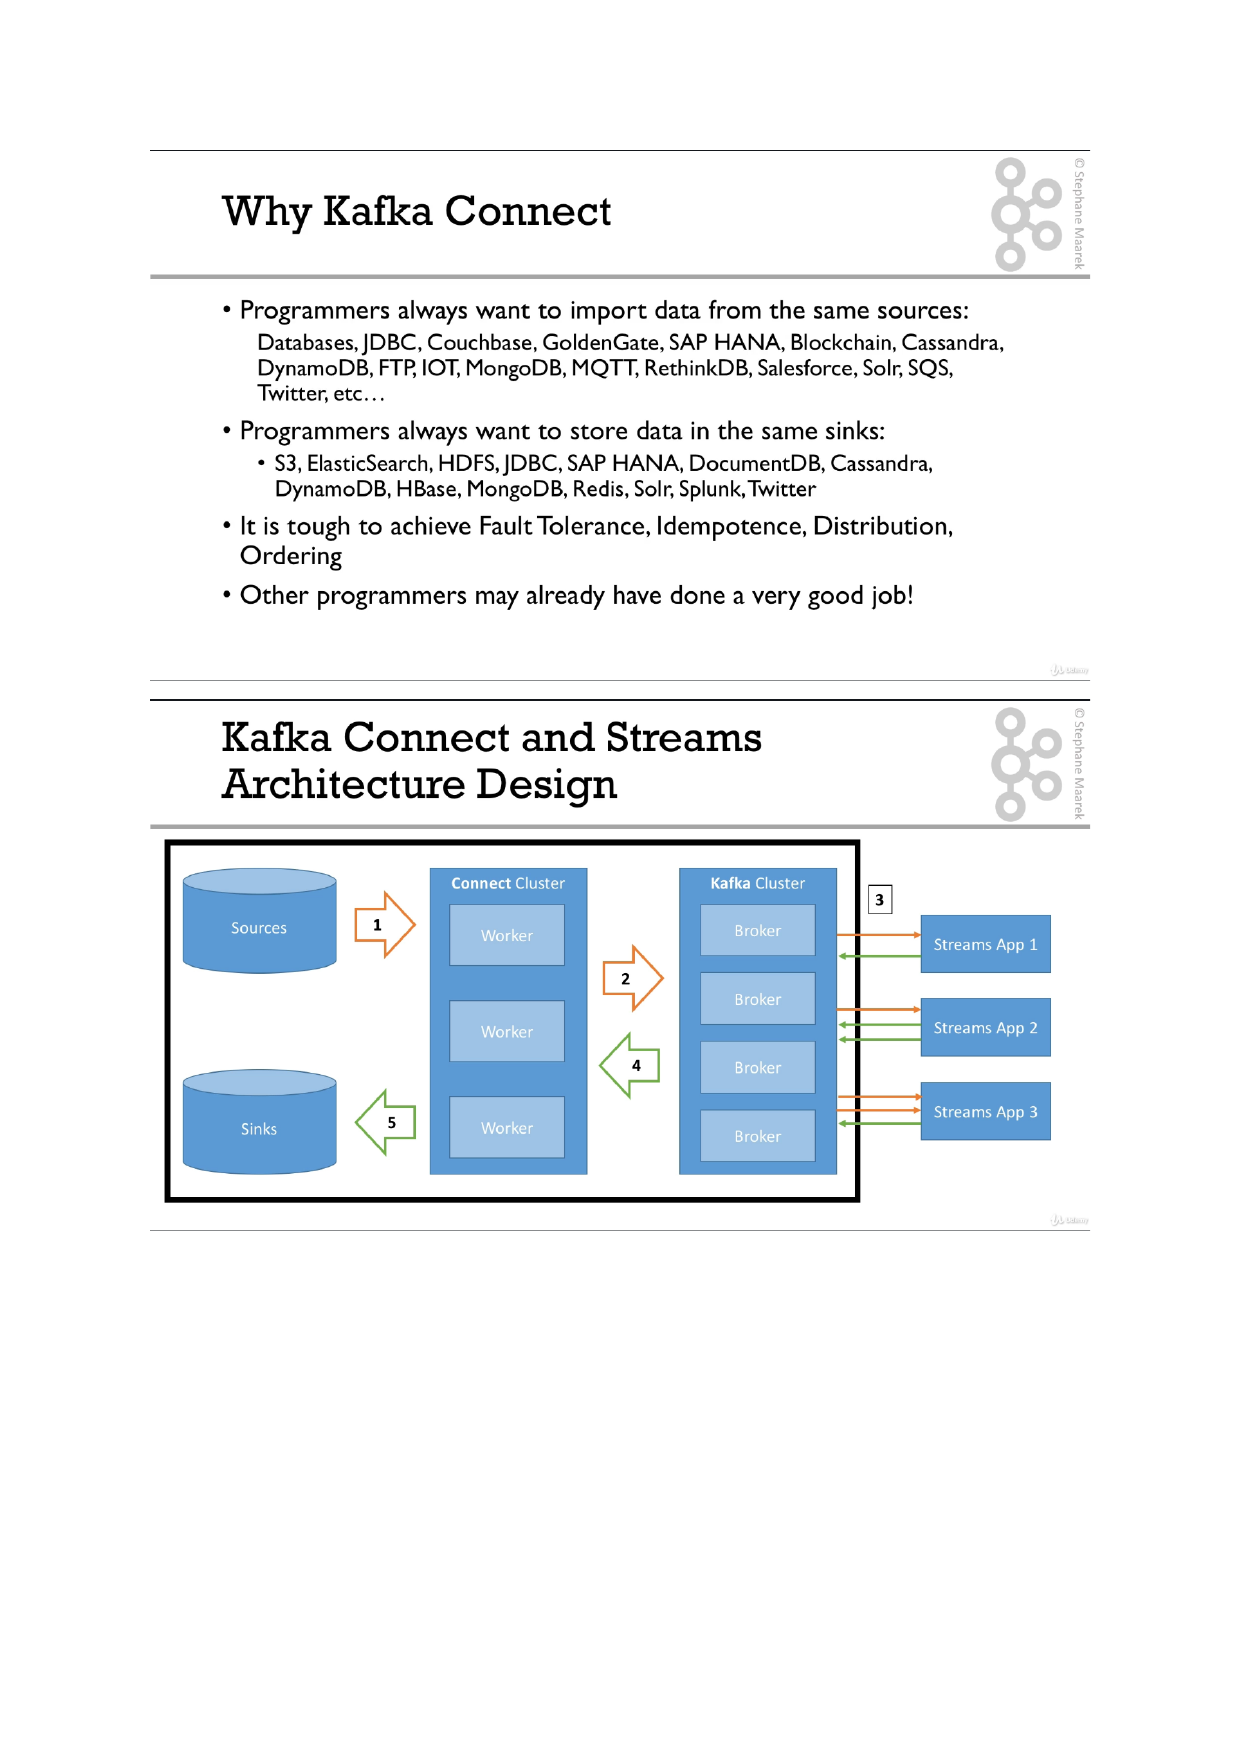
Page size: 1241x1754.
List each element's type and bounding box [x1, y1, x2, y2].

picture [150, 699, 1091, 1231]
picture [150, 150, 1091, 681]
